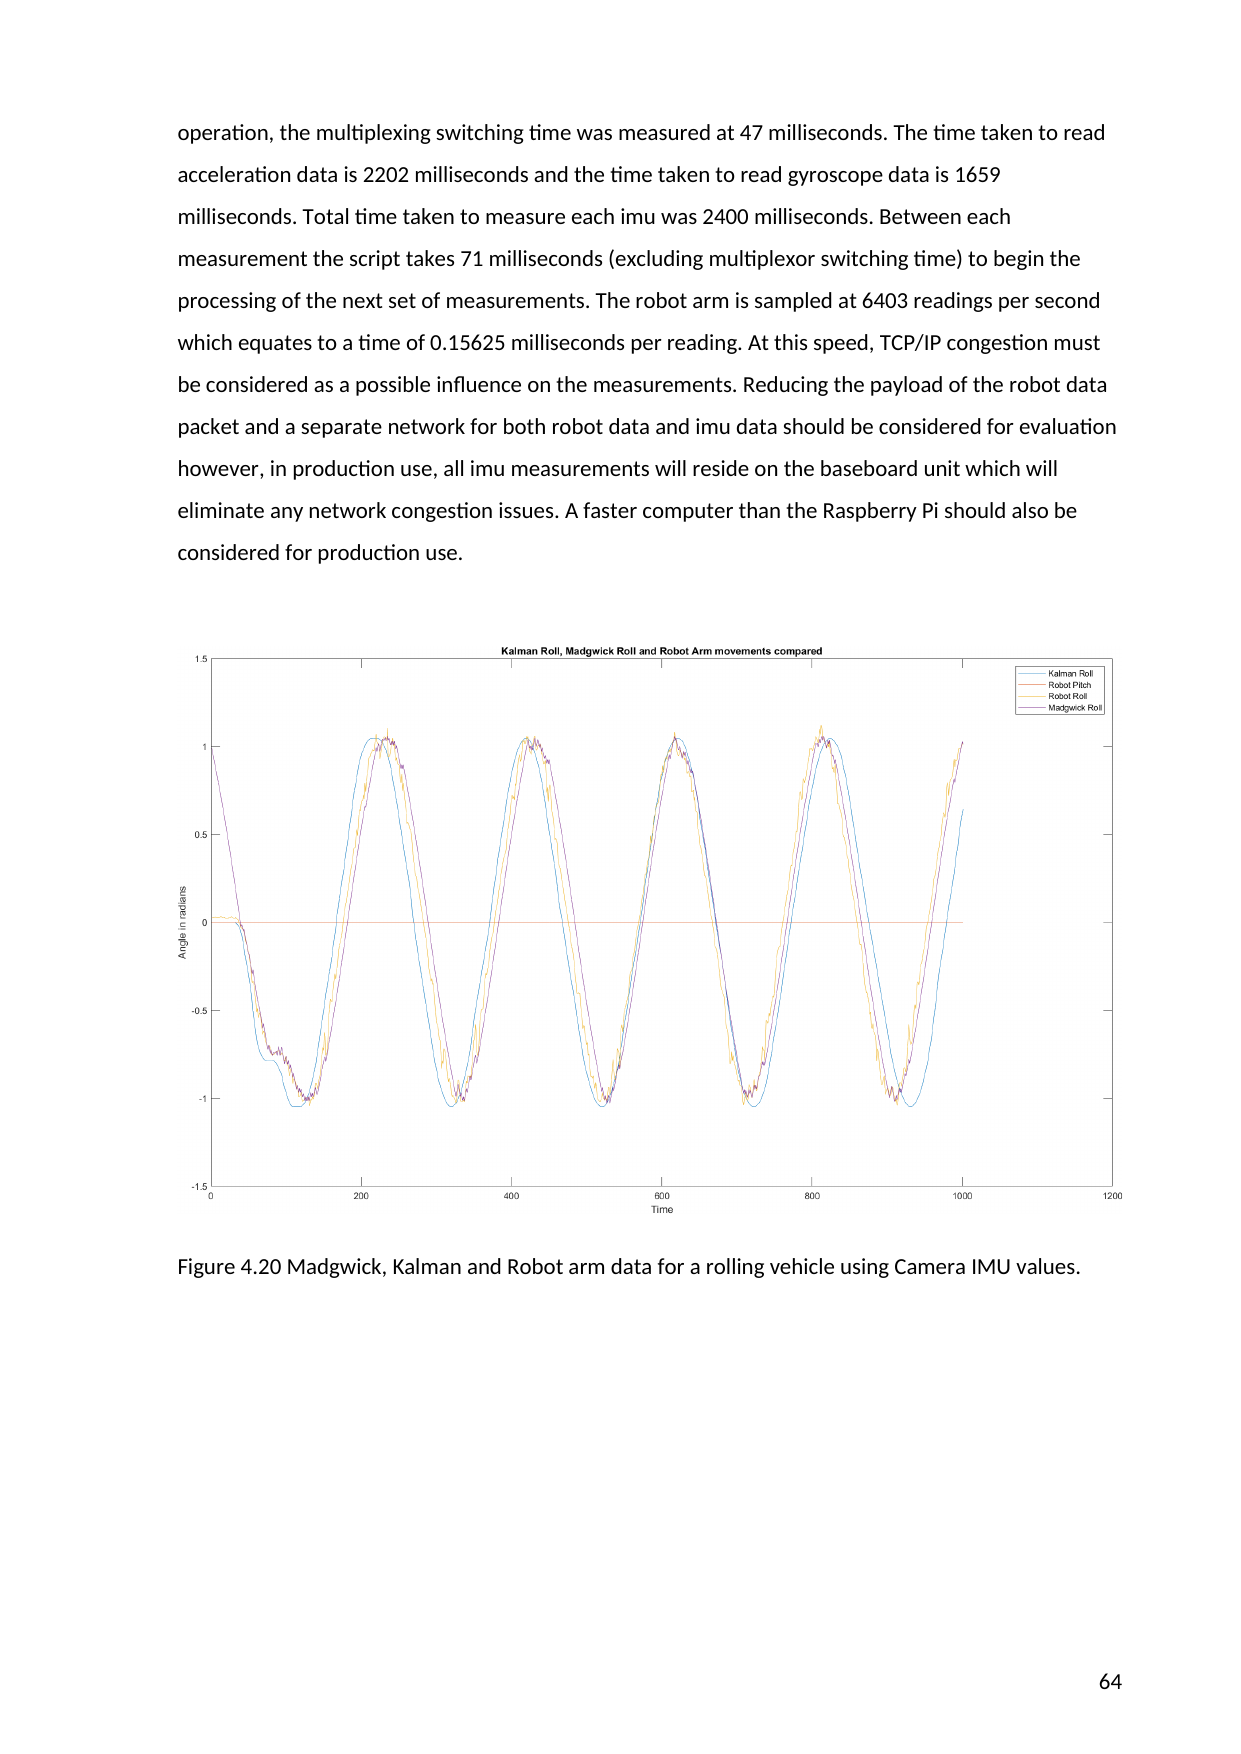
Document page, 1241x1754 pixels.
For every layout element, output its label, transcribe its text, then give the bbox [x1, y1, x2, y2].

picture [177, 646, 1123, 1214]
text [177, 118, 1122, 608]
